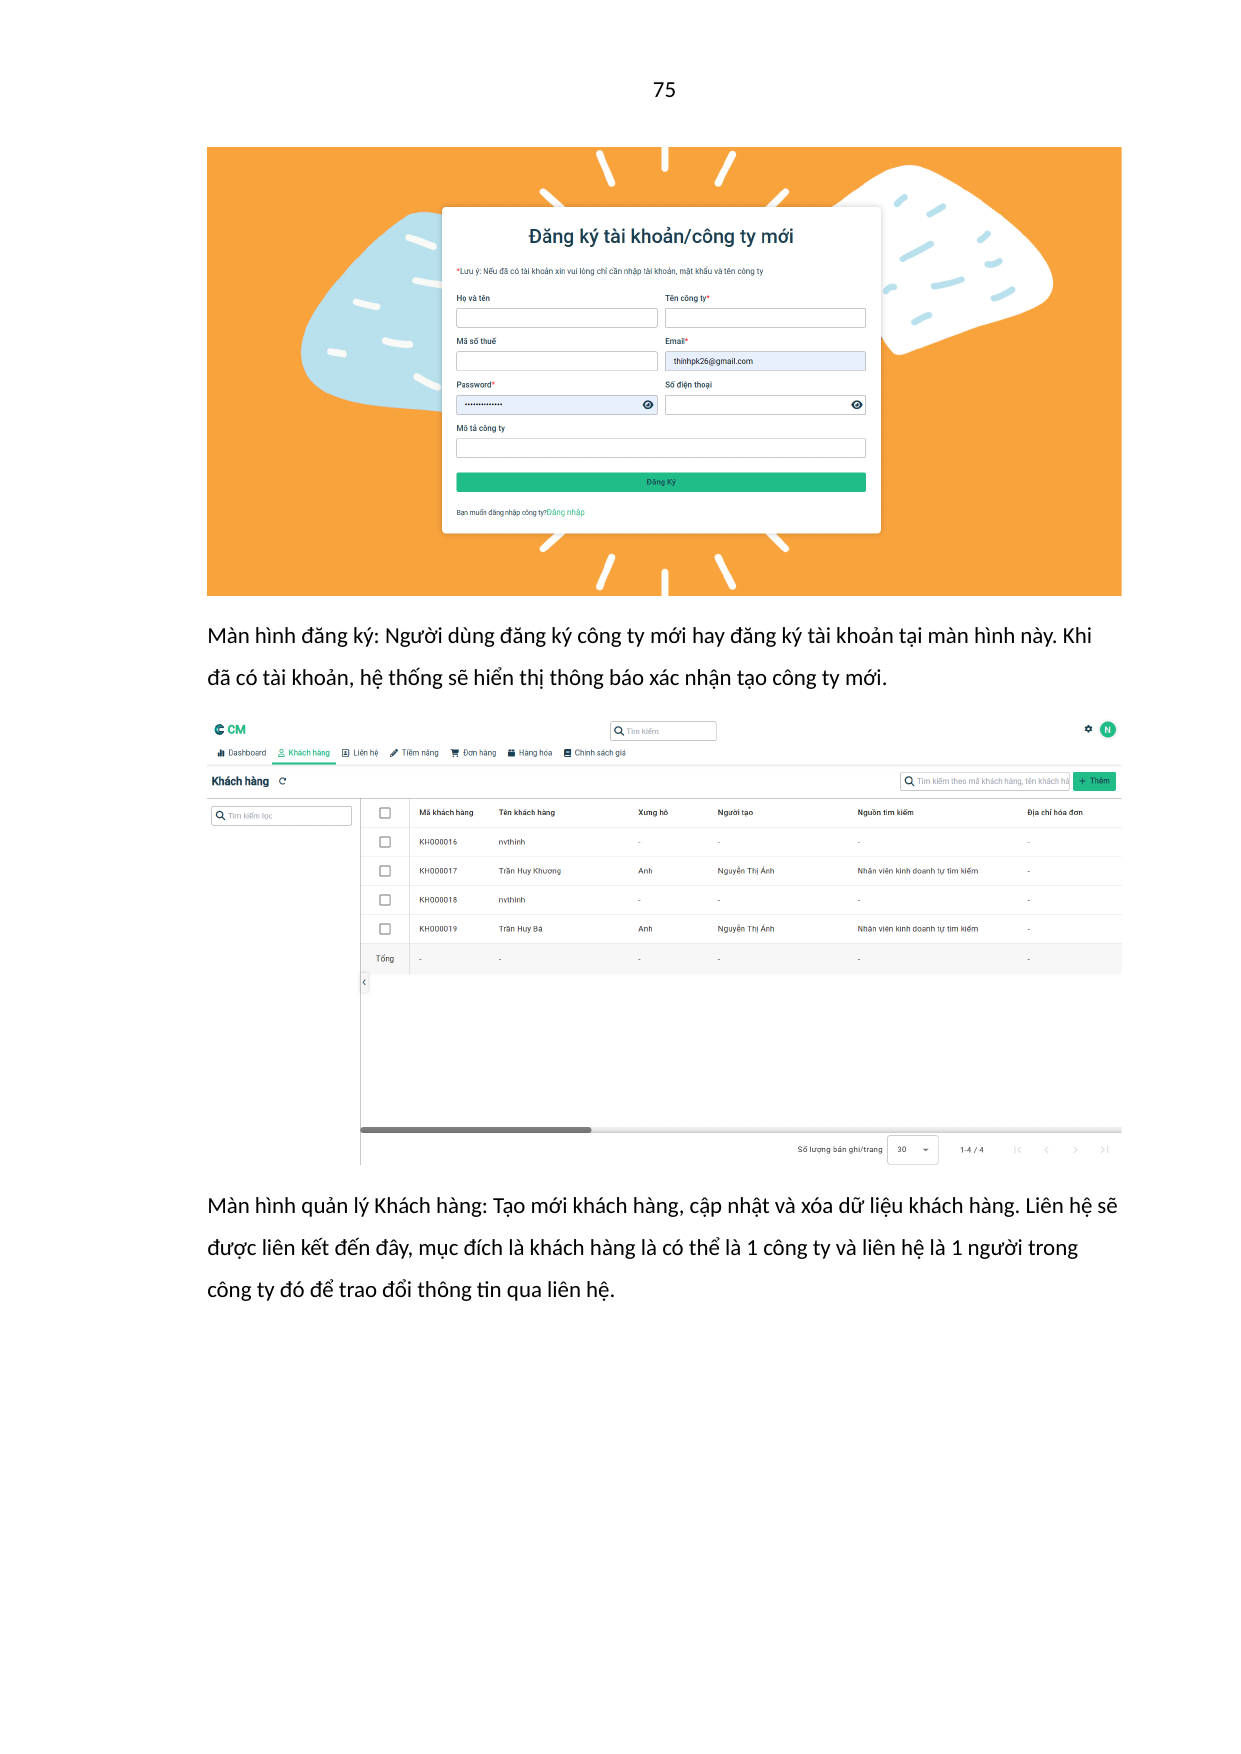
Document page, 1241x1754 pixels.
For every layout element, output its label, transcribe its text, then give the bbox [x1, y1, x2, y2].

text Màn hình quản lý Khách hàng: Tạo mới khách hàng, cập nhật và xóa dữ liệu khách hàng. Liên hệ sẽ được liên kết đến đây, mục đích là khách hàng là có thể là 1 công ty và liên hệ là 1 người trong công ty đó để trao đổi thông tin qua liên hệ. [207, 1191, 1122, 1303]
picture [207, 147, 1122, 596]
text Màn hình đăng ký: Người dùng đăng ký công ty mới hay đăng ký tài khoản tại màn hình này. Khi đã có tài khoản, hệ thống sẽ hiển thị thông báo xác nhận tạo công ty mới. [207, 622, 1122, 692]
picture [207, 718, 1122, 1165]
